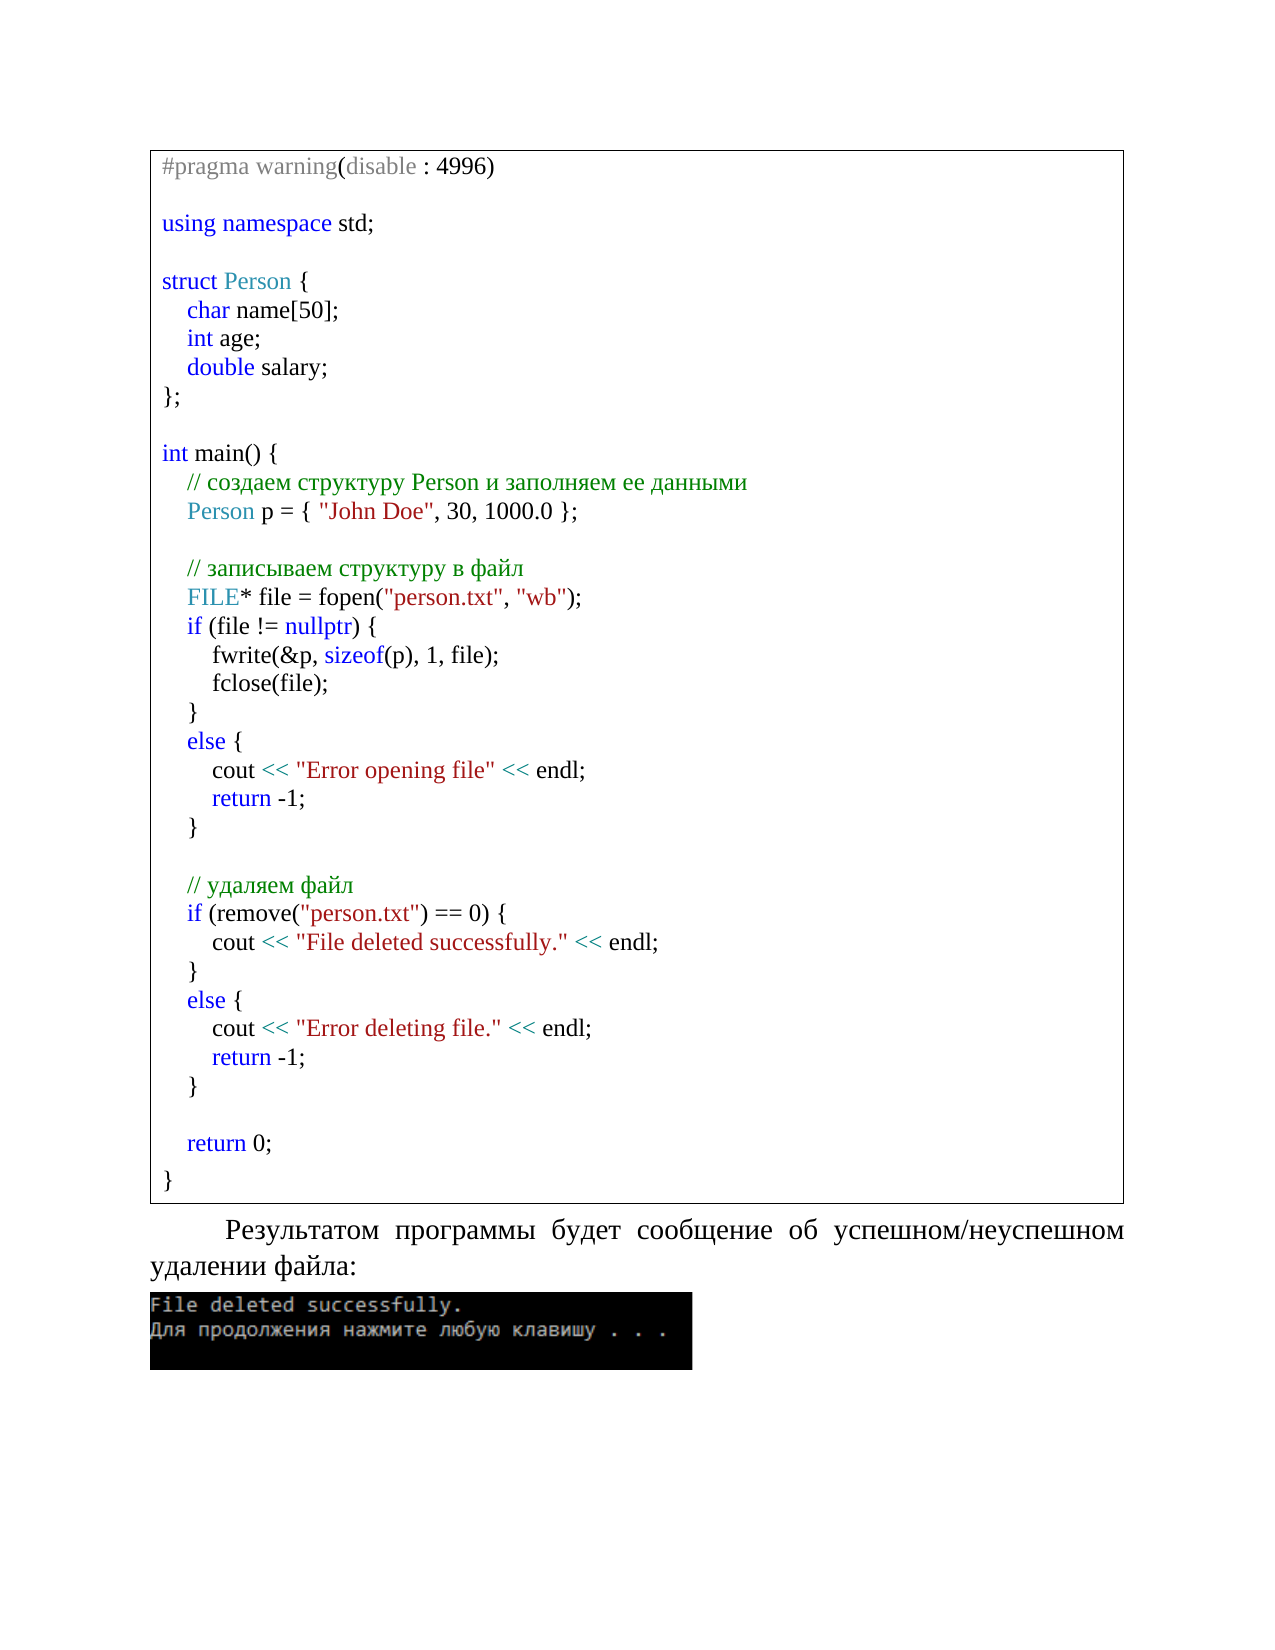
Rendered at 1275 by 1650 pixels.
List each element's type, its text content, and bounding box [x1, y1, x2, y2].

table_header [151, 151, 1123, 1203]
picture [150, 1292, 693, 1370]
text Результатом программы будет сообщение об успешном/неуспешном удалении файла: [150, 1212, 1125, 1282]
